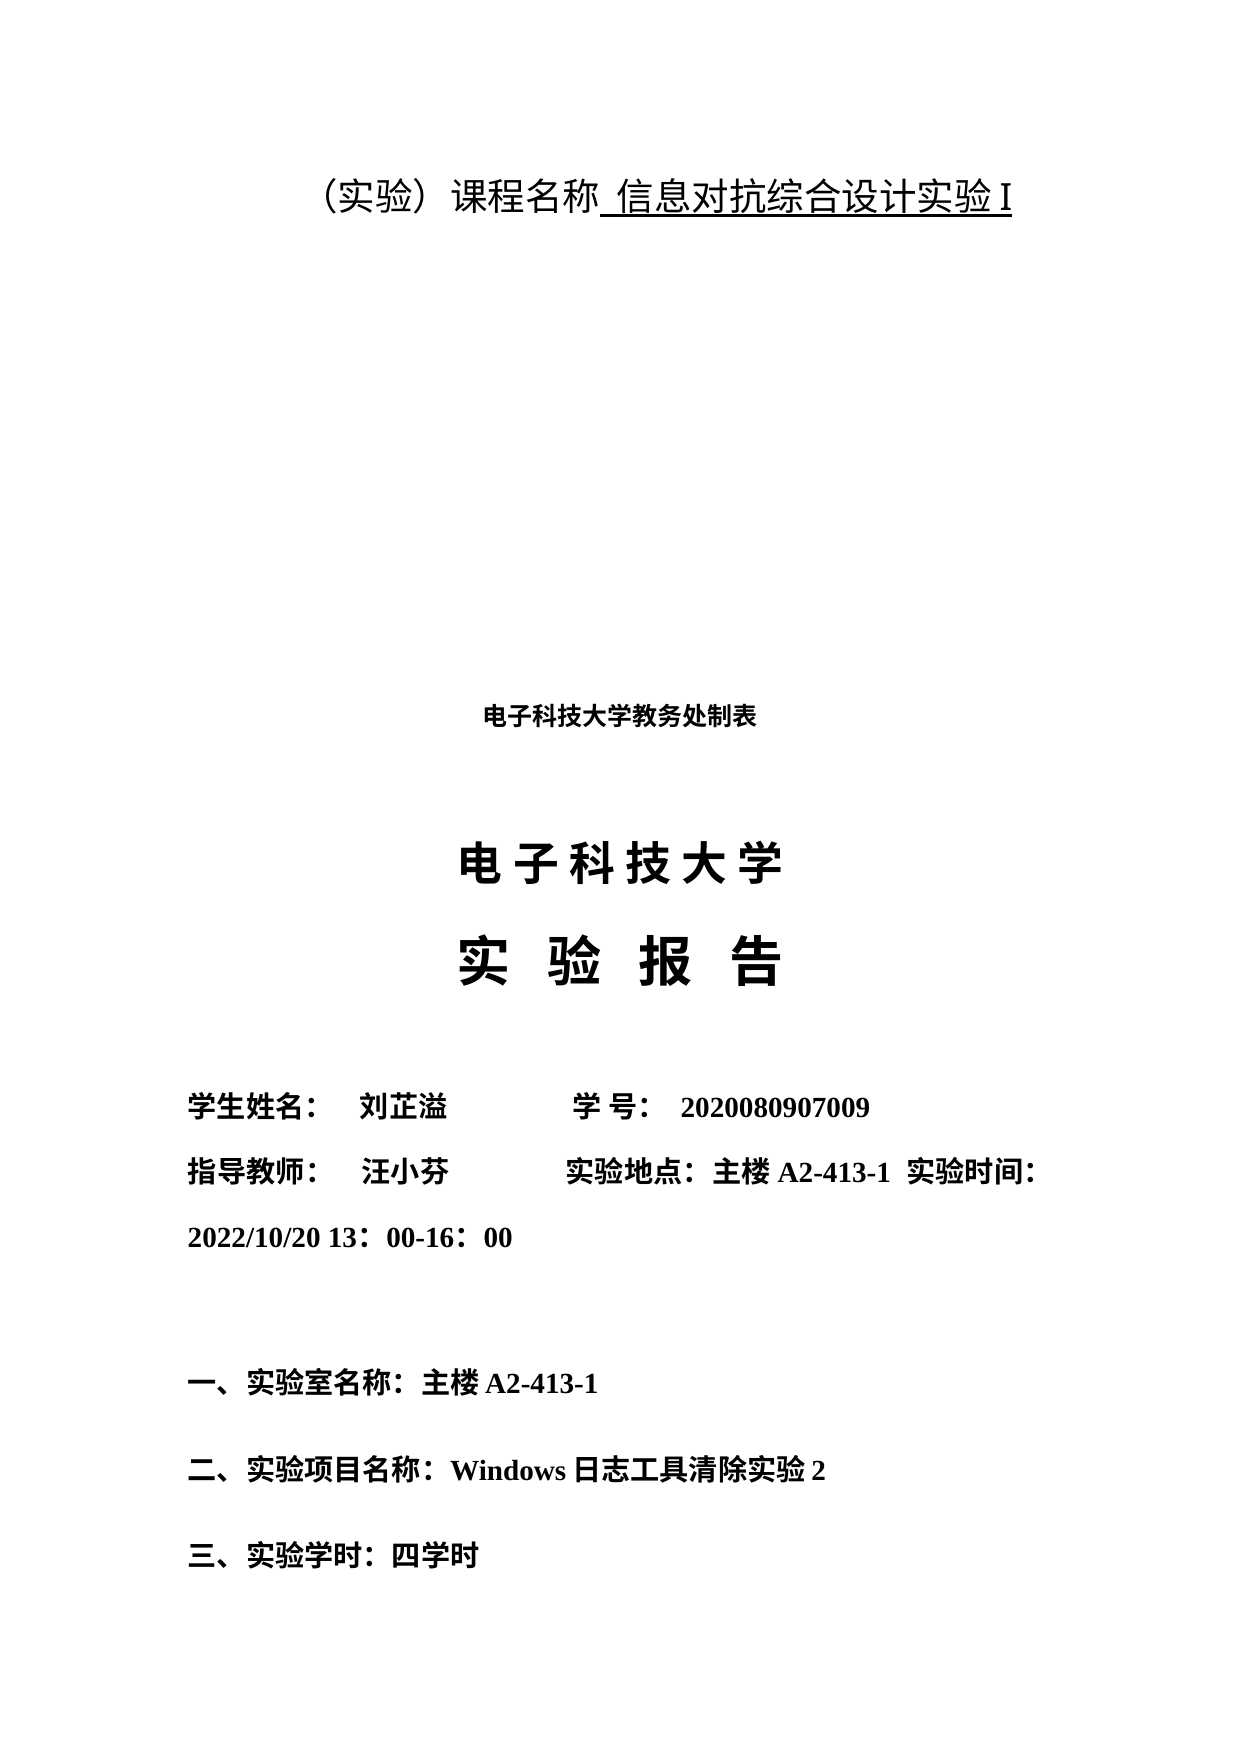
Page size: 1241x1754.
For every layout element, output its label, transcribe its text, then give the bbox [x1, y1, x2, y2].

text （实验）课程名称 信息对抗综合设计实验I [187, 162, 1053, 227]
text 指导教师： 汪小芬 实验地点：主楼A2-413-1 实验时间：2022/10/20 13：00-16：00 [187, 1137, 1053, 1267]
text 二、实验项目名称：Windows日志工具清除实验2 [187, 1435, 1053, 1500]
text 一、实验室名称：主楼A2-413-1 [187, 1349, 1053, 1414]
text 电子科技大学教务处制表 [187, 682, 1053, 747]
text 电 子 科 技 大 学 [187, 812, 1053, 909]
text 学生姓名： 刘芷溢 学 号： 2020080907009 [187, 1072, 1053, 1137]
text 实 验 报 告 [187, 909, 1053, 1007]
text 三、实验学时：四学时 [187, 1521, 1053, 1586]
